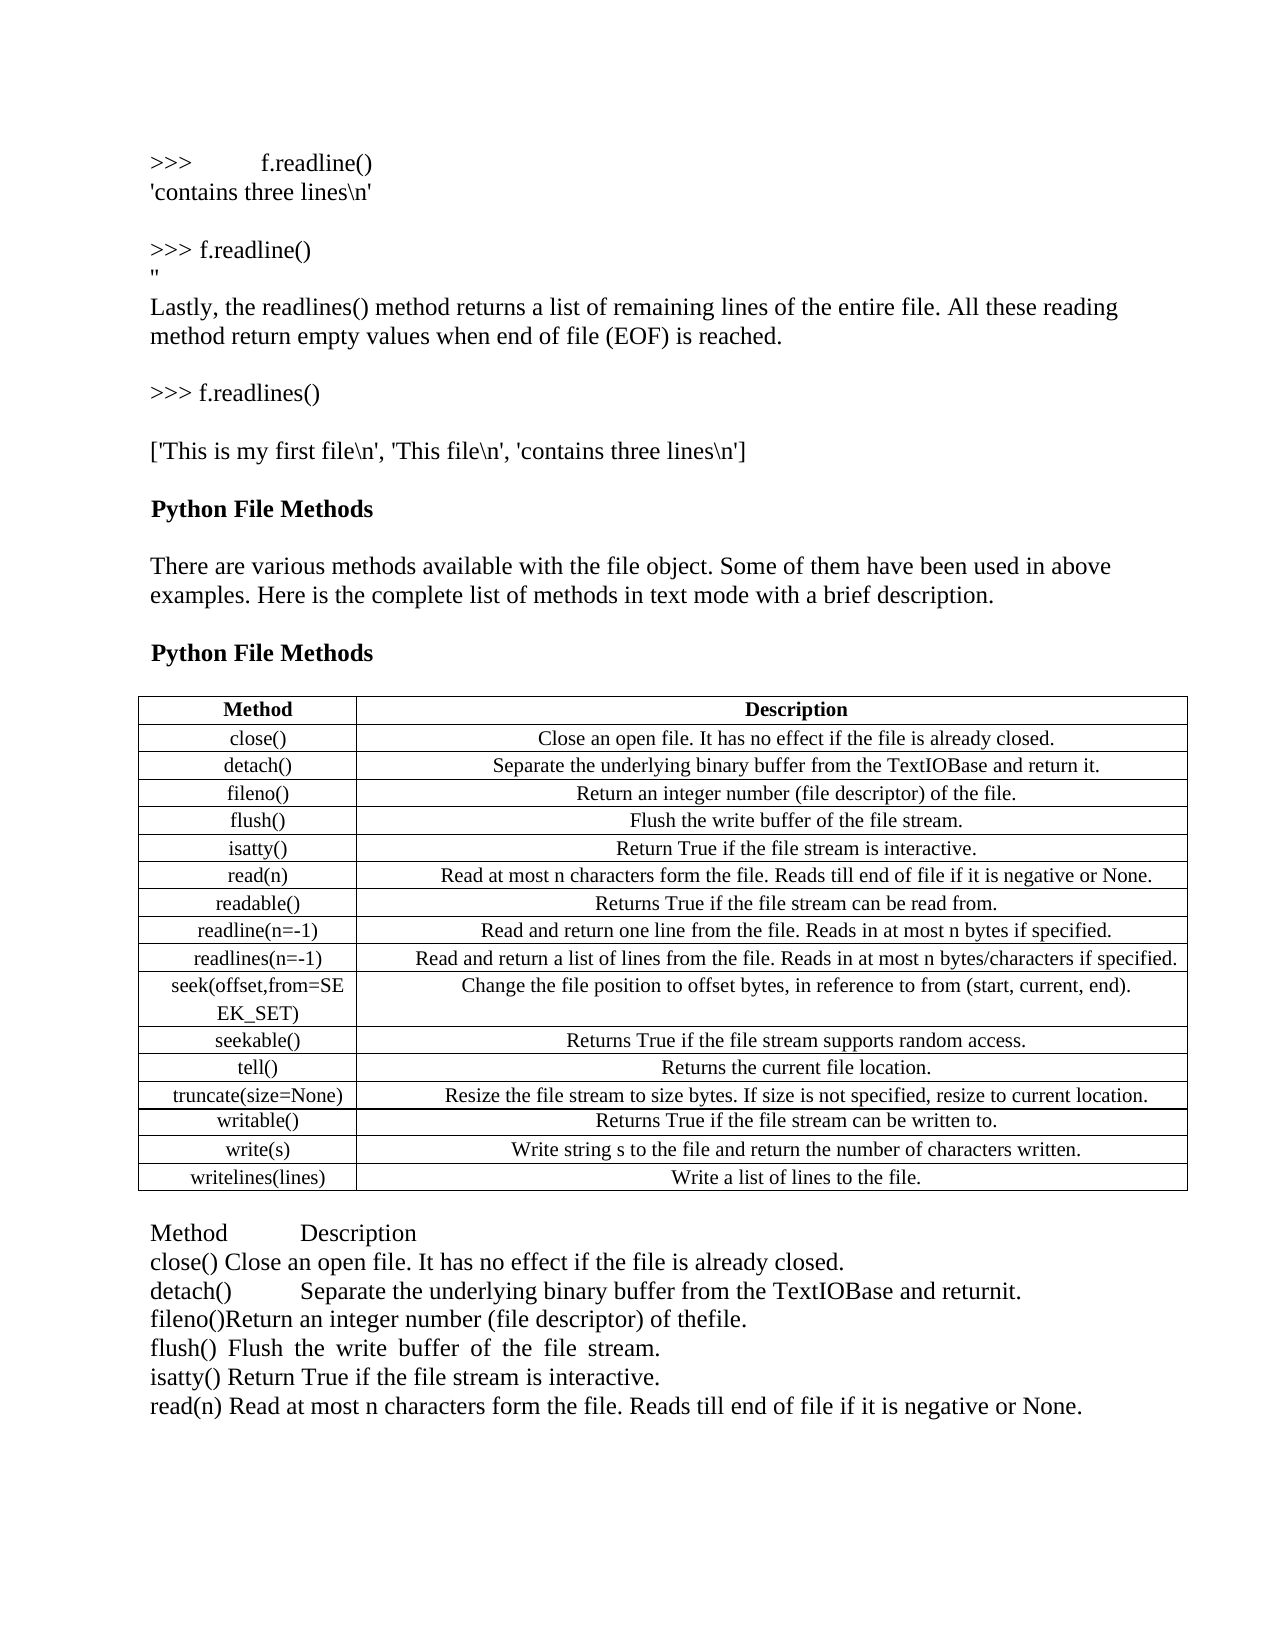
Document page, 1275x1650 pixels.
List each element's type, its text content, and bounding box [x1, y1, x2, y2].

table_cell read(n) [139, 862, 356, 888]
table_cell Read and return one line from the file. Reads in at most n bytes if specified. [357, 917, 1187, 943]
text >>> f.readline() '' [150, 235, 311, 292]
text close() Close an open file. It has no effect if the file is already closed. [150, 1247, 1210, 1276]
table_cell Read at most n characters form the file. Reads till end of file if it is negative or None. [357, 862, 1187, 888]
table_header Method [139, 697, 356, 724]
text >>> f.readlines() [150, 378, 1210, 407]
table_cell Returns True if the file stream can be written to. [357, 1110, 1187, 1135]
table_cell writelines(lines) [139, 1164, 356, 1190]
table_cell close() [139, 725, 356, 751]
table_cell Return True if the file stream is interactive. [357, 835, 1187, 861]
table_cell readline(n=-1) [139, 917, 356, 943]
table_cell Separate the underlying binary buffer from the TextIOBase and return it. [357, 752, 1187, 779]
table_cell Write a list of lines to the file. [357, 1164, 1187, 1190]
table_cell Write string s to the file and return the number of characters written. [357, 1136, 1187, 1163]
text Lastly, the readlines() method returns a list of remaining lines of the entire file. All these reading method return empty values when end of file (EOF) is reached. [150, 292, 1118, 350]
table_cell Change the file position to offset bytes, in reference to from (start, current, end). [357, 972, 1187, 1026]
table_cell readable() [139, 889, 356, 916]
table_cell write(s) [139, 1136, 356, 1163]
table_cell tell() [139, 1054, 356, 1081]
table_cell flush() [139, 807, 356, 833]
text flush() Flush the write buffer of the file stream. isatty() Return True if the file stream is interactive. [150, 1333, 661, 1391]
table_cell readlines(n=-1) [139, 944, 356, 971]
table_cell Flush the write buffer of the file stream. [357, 807, 1187, 833]
table_cell detach() [139, 752, 356, 779]
table_cell Returns True if the file stream can be read from. [357, 889, 1187, 916]
table_cell isatty() [139, 835, 356, 861]
text detach() Separate the underlying binary buffer from the TextIOBase and returnit. fileno()Return an integer number (file descriptor) of thefile. [150, 1276, 1022, 1333]
subtitle Python File Methods [151, 638, 1210, 667]
text ['This is my first file\n', 'This file\n', 'contains three lines\n'] [150, 436, 1210, 465]
table_cell fileno() [139, 780, 356, 806]
table_cell Return an integer number (file descriptor) of the file. [357, 780, 1187, 806]
table_cell Returns True if the file stream supports random access. [357, 1027, 1187, 1053]
table_cell seekable() [139, 1027, 356, 1053]
table_cell seek(offset,from=SE EK_SET) [139, 972, 356, 1026]
table_cell Returns the current file location. [357, 1054, 1187, 1081]
text Method Description [150, 1218, 1210, 1247]
text >>> f.readline() 'contains three lines\n' [150, 148, 372, 206]
table_cell Close an open file. It has no effect if the file is already closed. [357, 725, 1187, 751]
subtitle Python File Methods [151, 494, 1210, 523]
table_cell Read and return a list of lines from the file. Reads in at most n bytes/characters if specified. [357, 944, 1187, 971]
table_cell truncate(size=None) [139, 1082, 356, 1108]
table_header Description [357, 697, 1187, 724]
table_cell Resize the file stream to size bytes. If size is not specified, resize to current location. [357, 1082, 1187, 1108]
text read(n) Read at most n characters form the file. Reads till end of file if it is negative or None. [150, 1391, 1210, 1419]
text There are various methods available with the file object. Some of them have been used in above examples. Here is the complete list of methods in text mode with a brief description. [150, 551, 1112, 608]
table_cell writable() [139, 1110, 356, 1135]
